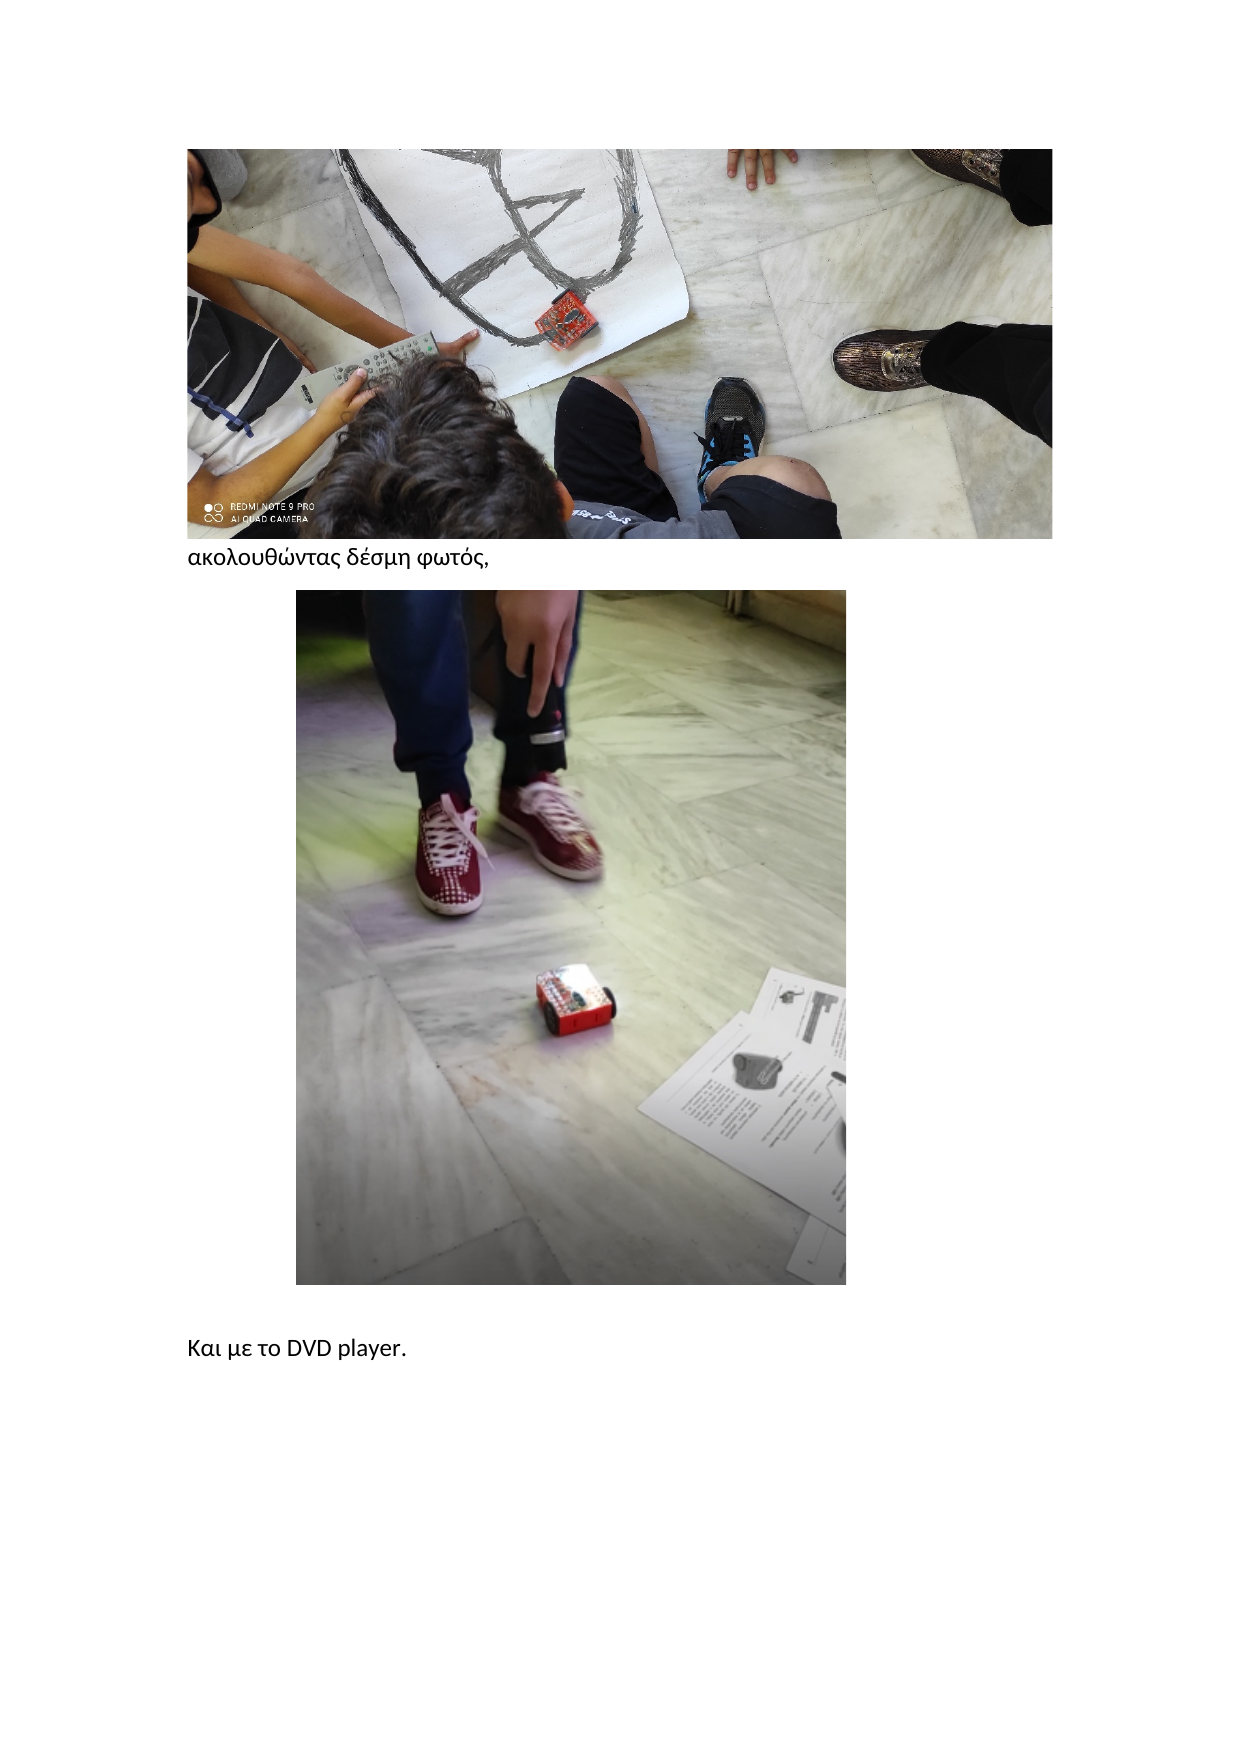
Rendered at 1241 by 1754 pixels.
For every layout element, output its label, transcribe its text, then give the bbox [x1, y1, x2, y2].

picture [187, 149, 1053, 539]
picture [296, 590, 847, 1285]
text Και με το DVD player. [187, 1332, 1053, 1362]
text ακολουθώντας δέσμη φωτός, [187, 539, 1053, 572]
